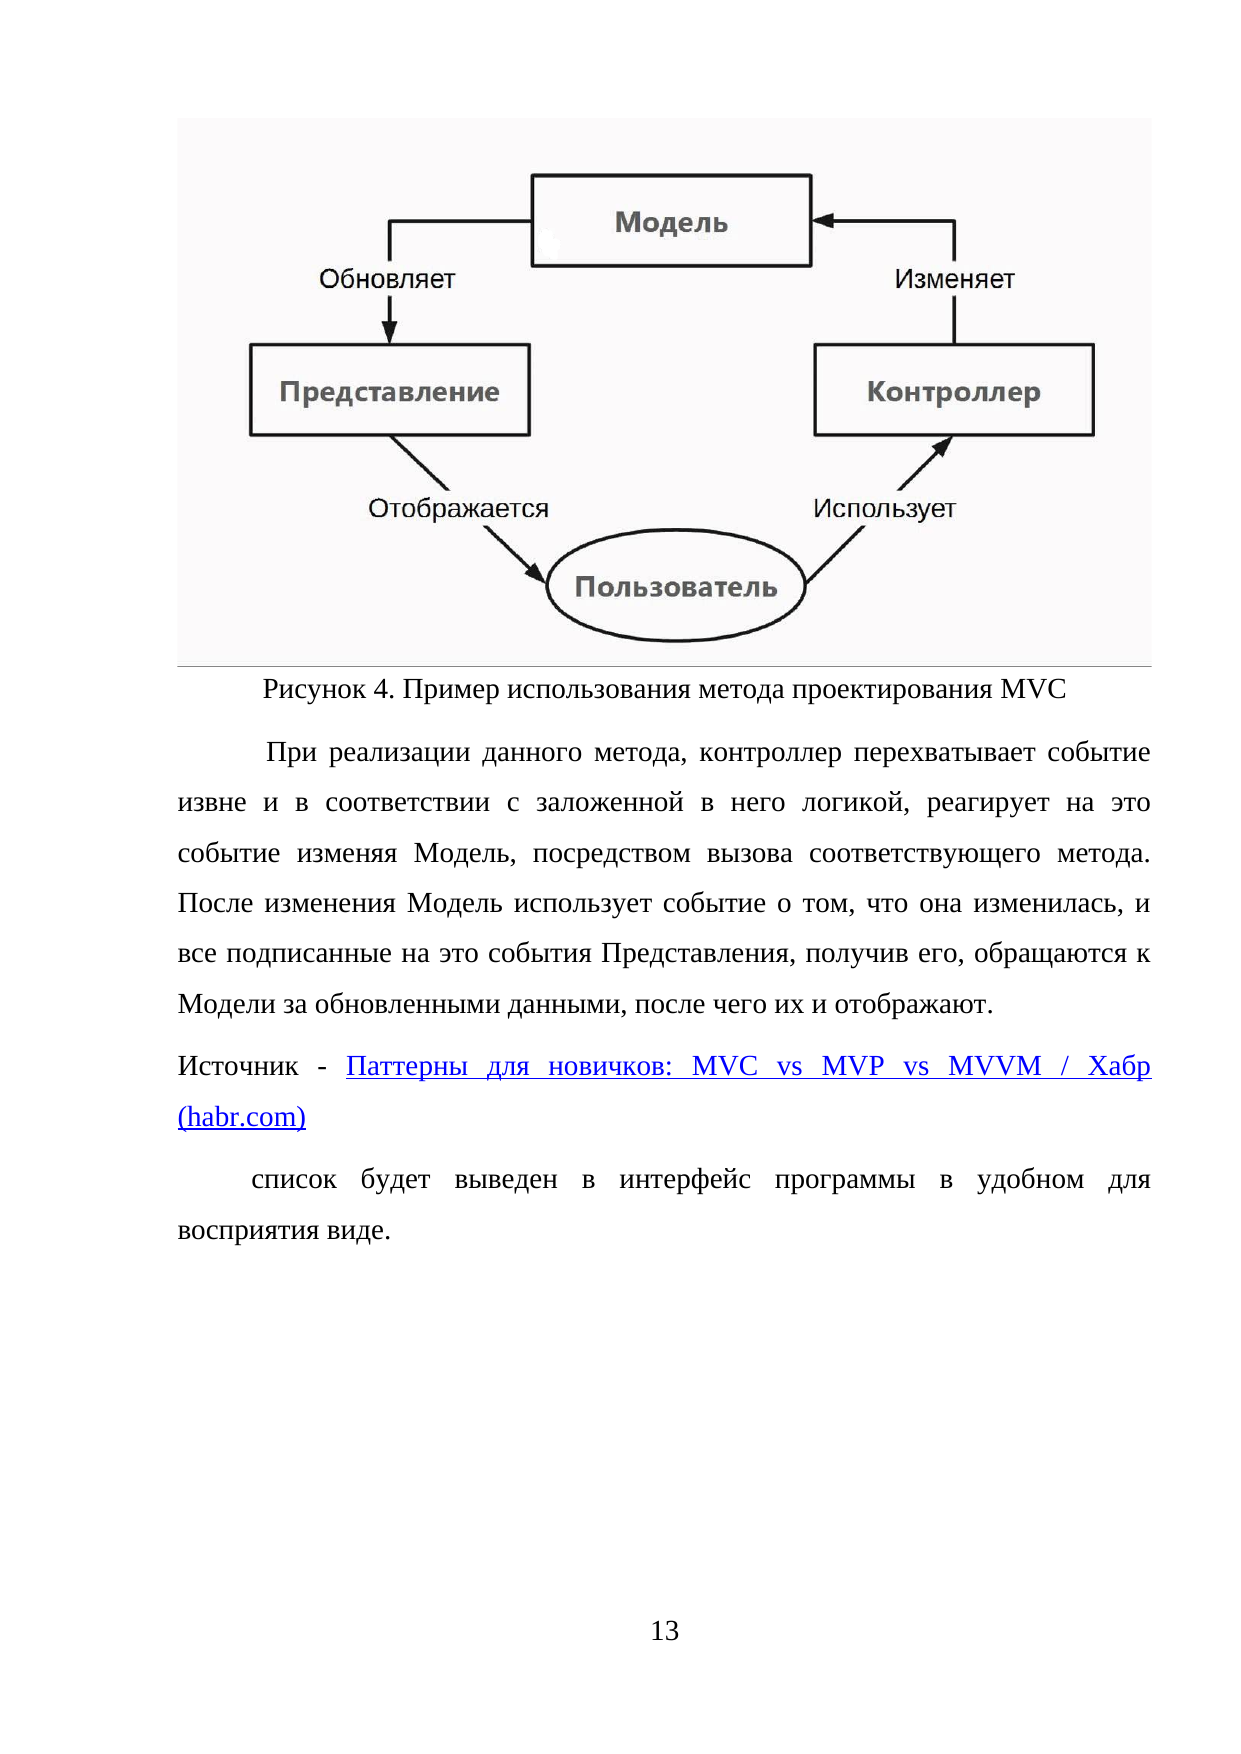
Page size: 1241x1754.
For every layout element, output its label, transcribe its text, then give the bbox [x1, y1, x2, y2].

text Источник - Паттерны для новичков: MVC vs MVP vs MVVM / Хабр (habr.com) [177, 1048, 1152, 1132]
text список будет выведен в интерфейс программы в удобном для восприятия виде. [177, 1162, 1152, 1246]
picture [177, 118, 1152, 667]
text Рисунок 4. Пример использования метода проектирования MVC [177, 671, 1152, 705]
text При реализации данного метода, контроллер перехватывает событие извне и в соответствии с заложенной в него логикой, реагирует на это событие изменяя Модель, посредством вызова соответствующего метода. После изменения Модель использует событие о том, что она изменилась, и все подписанные на это события Представления, получив его, обращаются к Модели за обновленными данными, после чего их и отображают. [177, 734, 1152, 1019]
